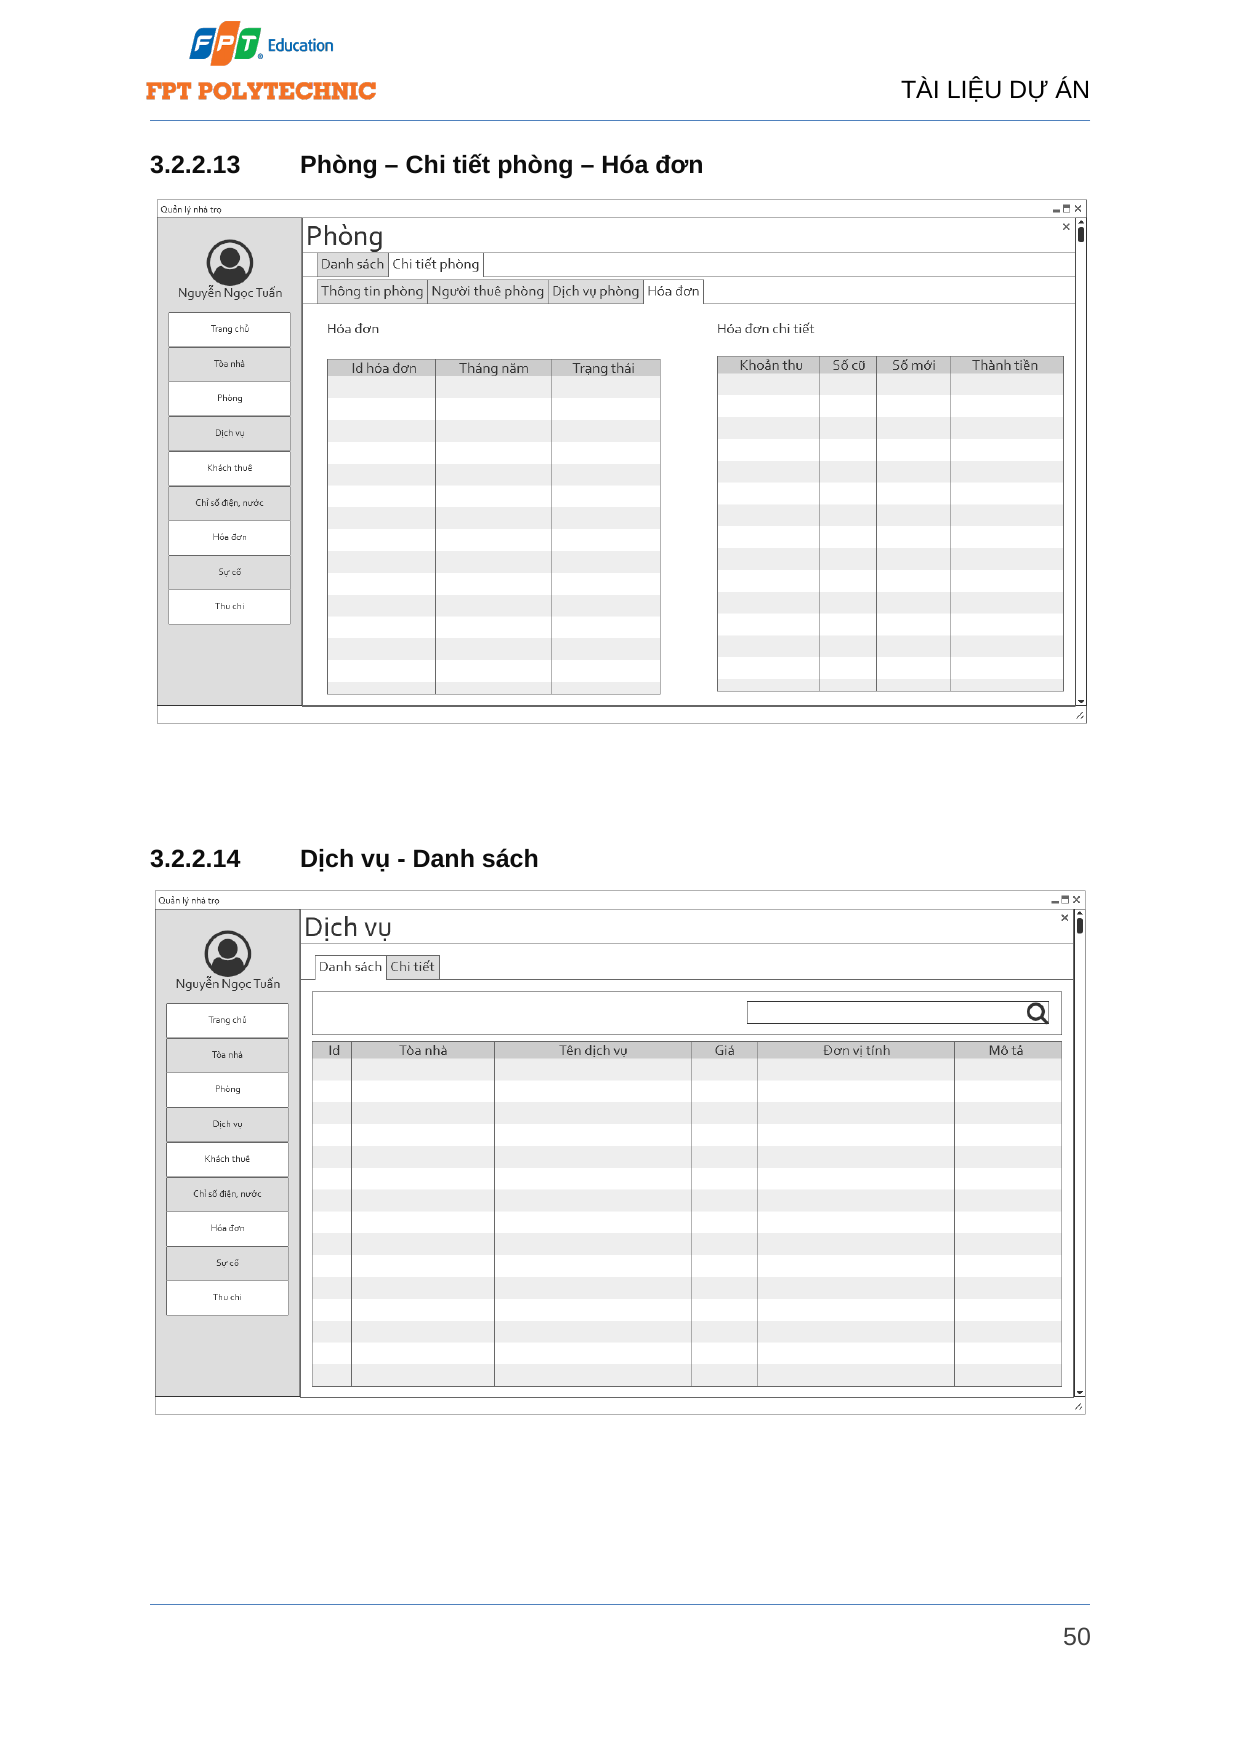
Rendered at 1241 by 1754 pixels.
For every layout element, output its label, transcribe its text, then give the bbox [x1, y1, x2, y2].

picture [138, 13, 384, 107]
subtitle Dịch vụ - Danh sách [150, 844, 1090, 873]
subtitle Phòng – Chi tiết phòng – Hóa đơn [150, 150, 1090, 179]
picture [150, 191, 1091, 729]
picture [150, 885, 1091, 1420]
